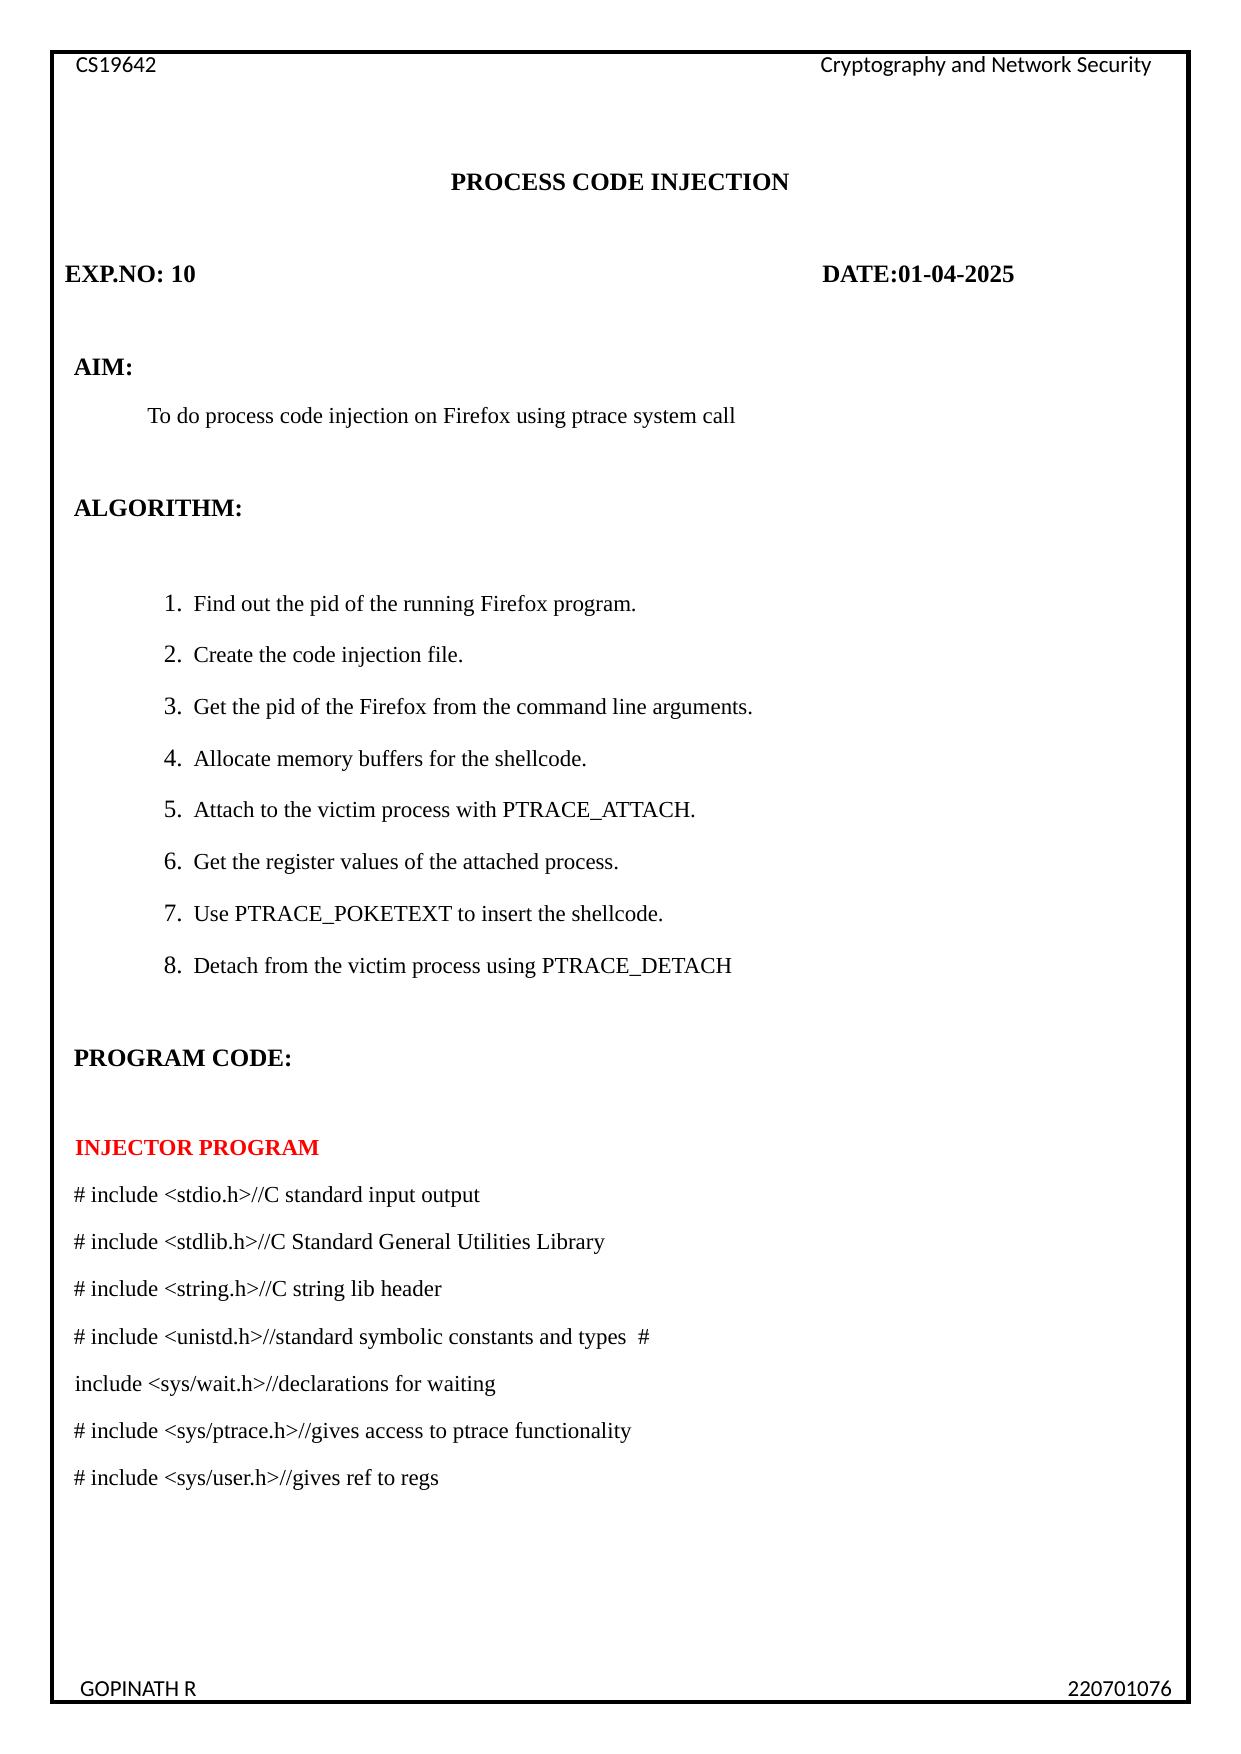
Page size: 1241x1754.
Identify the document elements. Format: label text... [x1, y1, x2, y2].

text ALGORITHM: [73, 493, 1172, 522]
text AIM: [73, 352, 1172, 381]
list Get the register values of the attached process. [164, 846, 1166, 875]
list Get the pid of the Firefox from the command line arguments. [164, 691, 1166, 720]
text # include <stdlib.h>//C Standard General Utilities Library [73, 1228, 1166, 1254]
text INJECTOR PROGRAM [75, 1134, 1172, 1160]
list Create the code injection file. [164, 639, 1166, 668]
list Attach to the victim process with PTRACE_ATTACH. [164, 794, 1166, 823]
text # include <string.h>//C string lib header [73, 1276, 1166, 1302]
subtitle PROCESS CODE INJECTION [69, 167, 1171, 196]
text # include <unistd.h>//standard symbolic constants and types # include <sys/wait.h>//declarations for waiting [73, 1323, 651, 1396]
list Allocate memory buffers for the shellcode. [164, 743, 1166, 772]
text EXP.NO: 10 DATE:01-04-2025 [64, 259, 1172, 288]
list Use PTRACE_POKETEXT to insert the shellcode. [164, 898, 1166, 927]
text PROGRAM CODE: [73, 1043, 1172, 1072]
text To do process code injection on Firefox using ptrace system call [64, 402, 1172, 428]
text # include <sys/ptrace.h>//gives access to ptrace functionality [73, 1417, 1166, 1443]
list Find out the pid of the running Firefox program. [164, 588, 1166, 616]
text # include <stdio.h>//C standard input output [73, 1181, 1166, 1207]
text # include <sys/user.h>//gives ref to regs [73, 1464, 1166, 1491]
list Detach from the victim process using PTRACE_DETACH [164, 950, 1166, 978]
